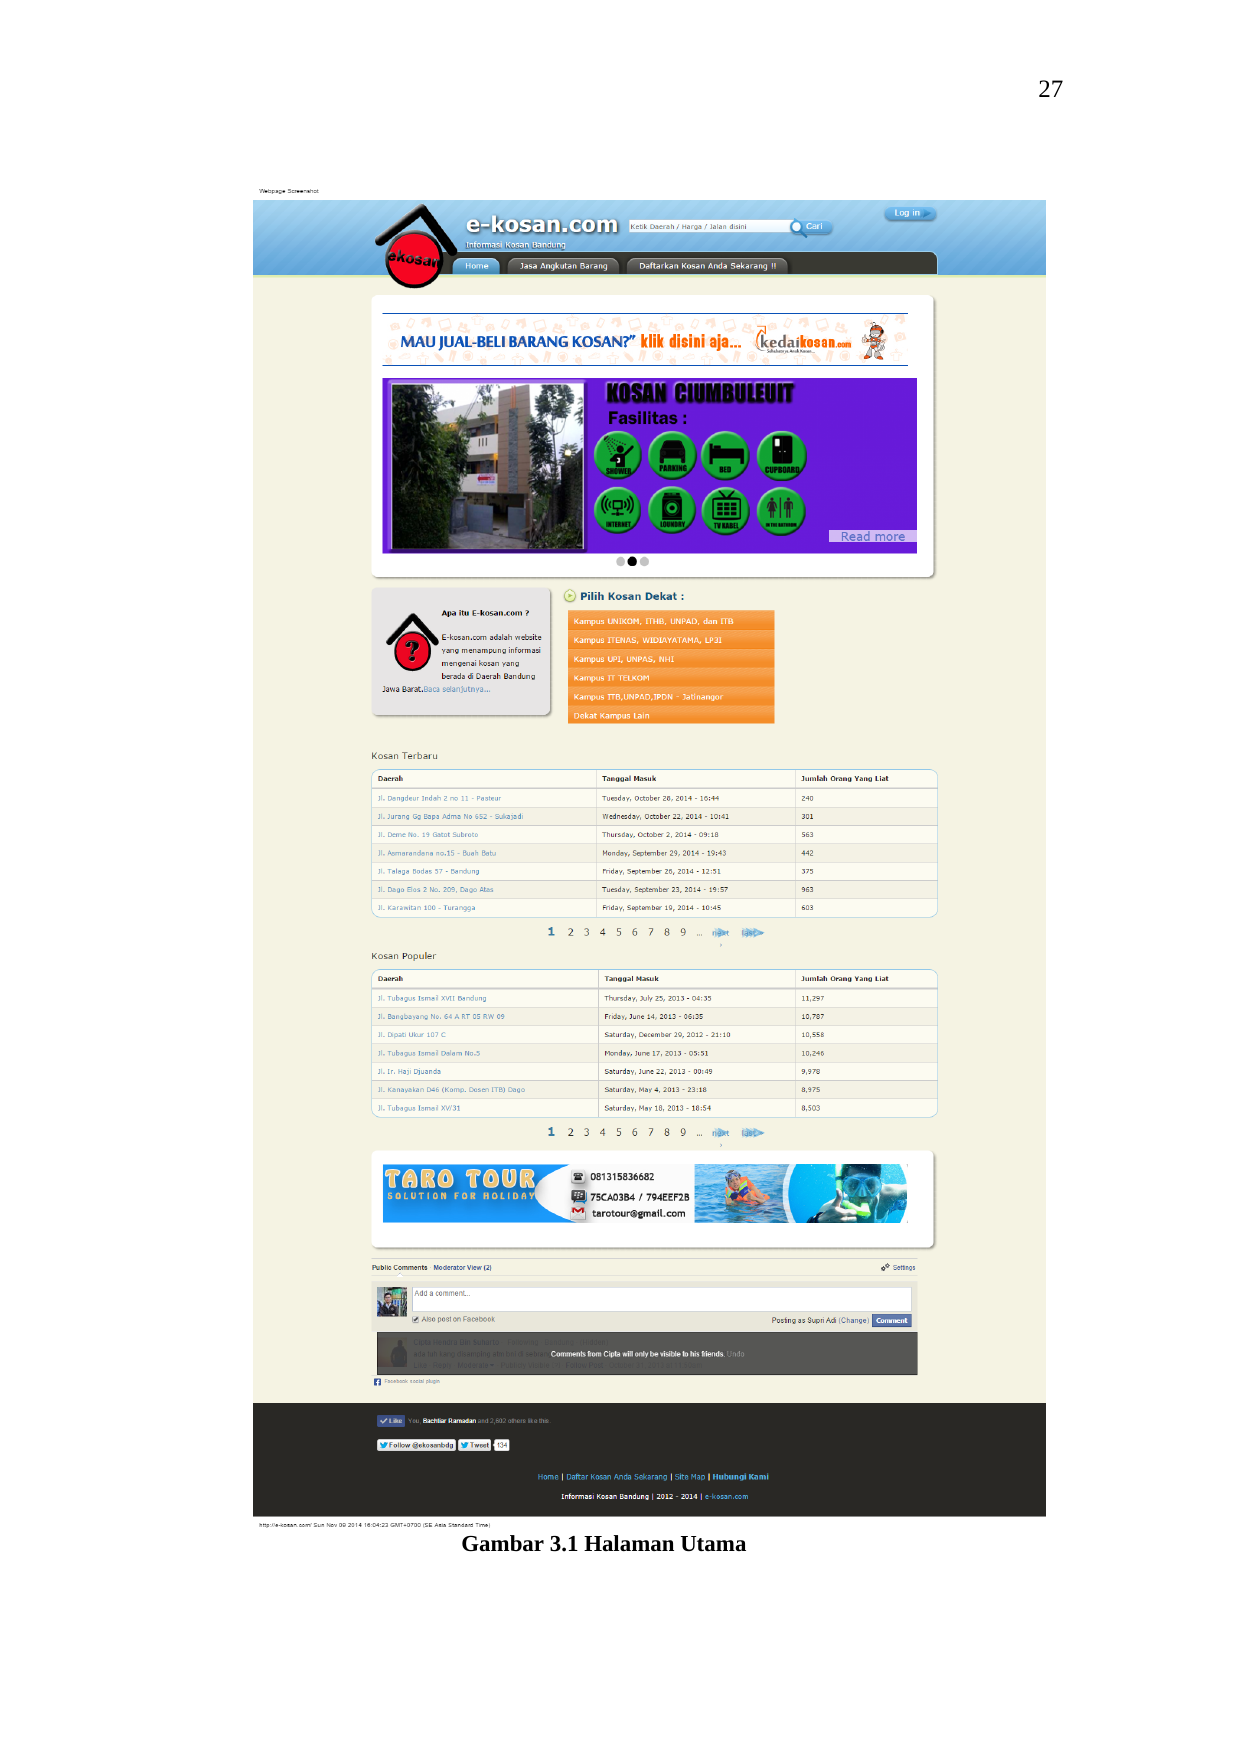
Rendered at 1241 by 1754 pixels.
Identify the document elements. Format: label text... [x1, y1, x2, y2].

list Gambar 3.1 Halaman Utama [445, 1530, 1063, 1556]
picture [253, 188, 1046, 1528]
